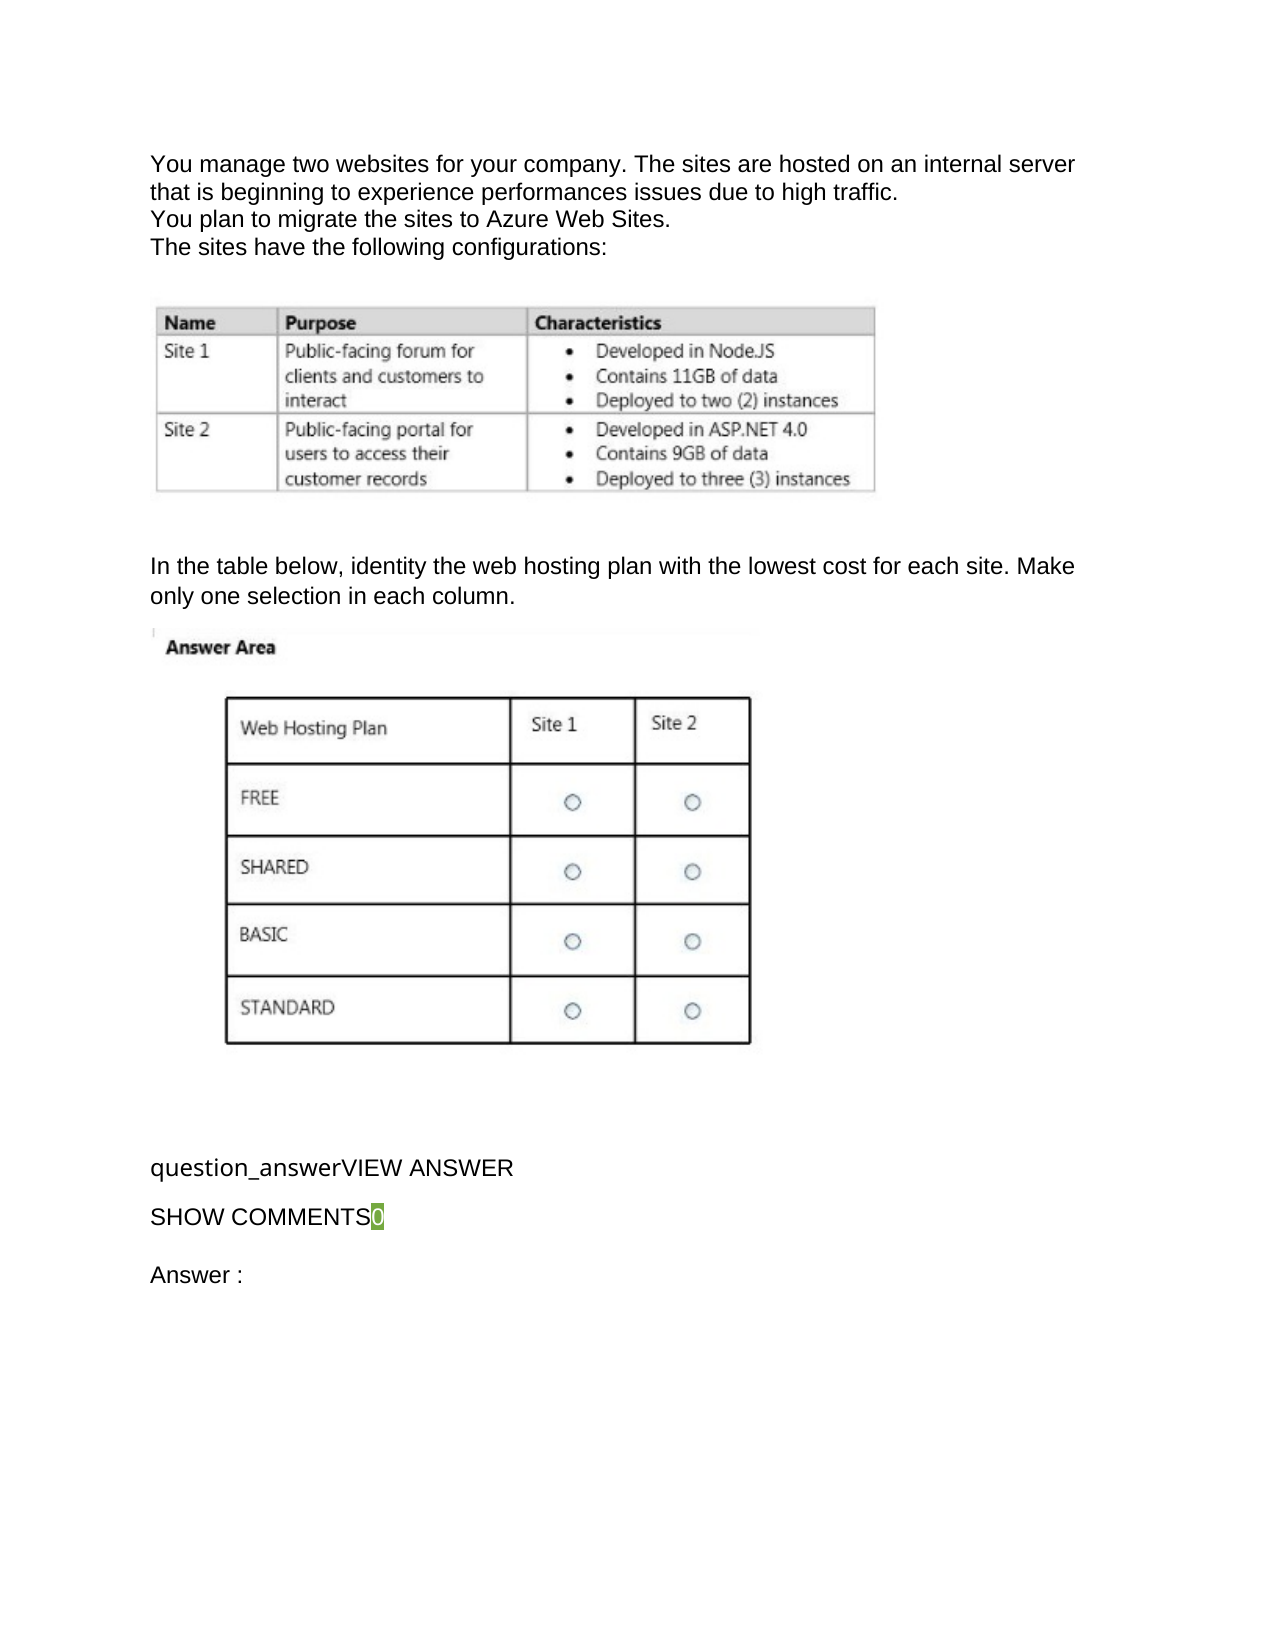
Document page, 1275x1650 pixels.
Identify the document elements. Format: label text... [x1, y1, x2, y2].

text Answer : [150, 1261, 1125, 1289]
text question_answerVIEW ANSWER [150, 1151, 1125, 1183]
picture [150, 628, 766, 1055]
text You manage two websites for your company. The sites are hosted on an internal server that is beginning to experience performances issues due to high traffic. You plan to migrate the sites to Azure Web Sites. The sites have the following configurations: [150, 150, 1125, 260]
picture [150, 289, 885, 504]
text SHOW COMMENTS0 [150, 1202, 1125, 1230]
text In the table below, identity the web hosting plan with the lowest cost for each site. Make only one selection in each column. [150, 522, 1125, 610]
